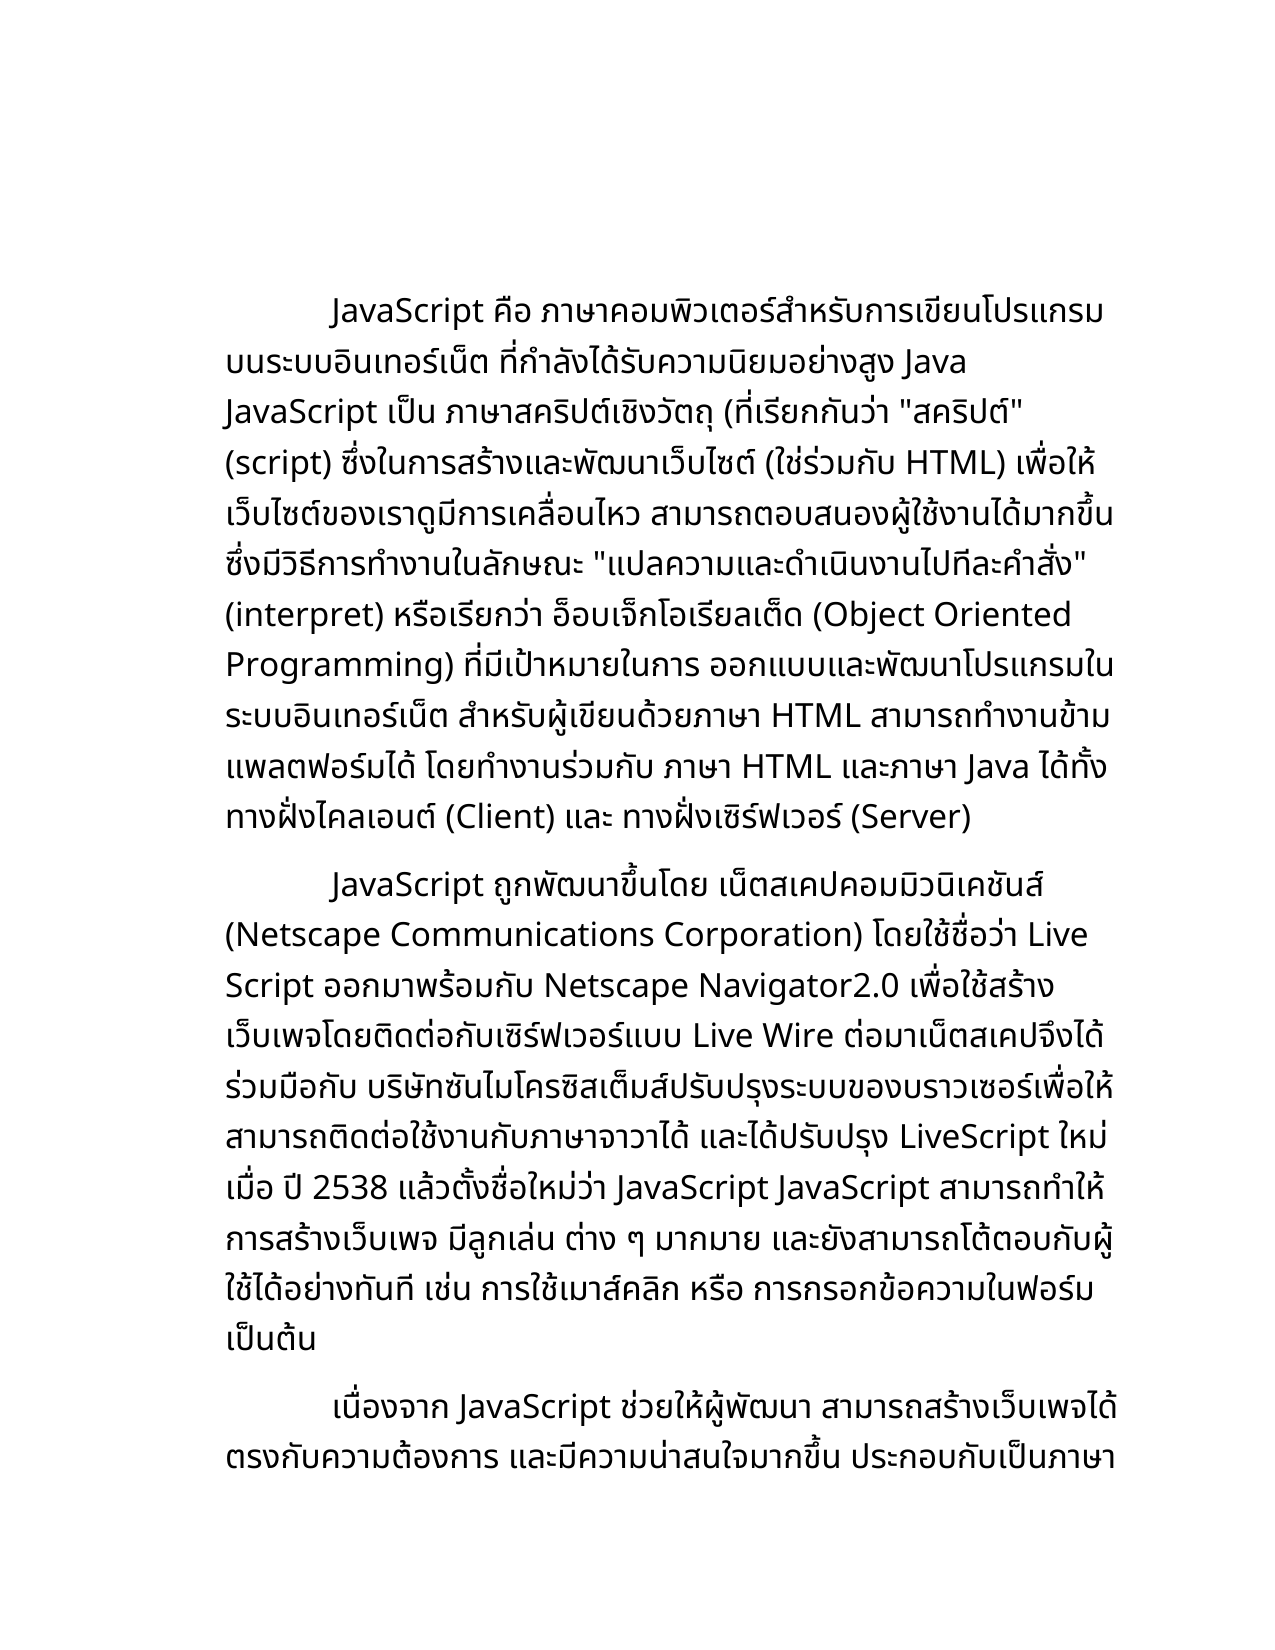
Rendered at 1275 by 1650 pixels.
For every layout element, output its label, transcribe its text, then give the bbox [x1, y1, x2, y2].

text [225, 1382, 1125, 1483]
text JavaScript คือ ภาษาคอมพิวเตอร์สำหรับการเขียนโปรแกรมบนระบบอินเทอร์เน็ต ที่กำลังได้รับความนิยมอย่างสูง Java JavaScript เป็น ภาษาสคริปต์เชิงวัตถุ (ที่เรียกกันว่า "สคริปต์" (script) ซึ่งในการสร้างและพัฒนาเว็บไซต์ (ใช่ร่วมกับ HTML) เพื่อให้เว็บไซต์ของเราดูมีการเคลื่อนไหว สามารถตอบสนองผู้ใช้งานได้มากขึ้น ซึ่งมีวิธีการทำงานในลักษณะ "แปลความและดำเนินงานไปทีละคำสั่ง" (interpret) หรือเรียกว่า อ็อบเจ็กโอเรียลเต็ด (Object Oriented Programming) ที่มีเป้าหมายในการ ออกแบบและพัฒนาโปรแกรมในระบบอินเทอร์เน็ต สำหรับผู้เขียนด้วยภาษา HTML สามารถทำงานข้ามแพลตฟอร์มได้ โดยทำงานร่วมกับ ภาษา HTML และภาษา Java ได้ทั้งทางฝั่งไคลเอนต์ (Client) และ ทางฝั่งเซิร์ฟเวอร์ (Server) [225, 287, 1125, 844]
text JavaScript ถูกพัฒนาขึ้นโดย เน็ตสเคปคอมมิวนิเคชันส์ (Netscape Communications Corporation) โดยใช้ชื่อว่า Live Script ออกมาพร้อมกับ Netscape Navigator2.0 เพื่อใช้สร้างเว็บเพจโดยติดต่อกับเซิร์ฟเวอร์แบบ Live Wire ต่อมาเน็ตสเคปจึงได้ร่วมมือกับ บริษัทซันไมโครซิสเต็มส์ปรับปรุงระบบของบราวเซอร์เพื่อให้สามารถติดต่อใช้งานกับภาษาจาวาได้ และได้ปรับปรุง LiveScript ใหม่เมื่อ ปี 2538 แล้วตั้งชื่อใหม่ว่า JavaScript JavaScript สามารถทำให้ การสร้างเว็บเพจ มีลูกเล่น ต่าง ๆ มากมาย และยังสามารถโต้ตอบกับผู้ใช้ได้อย่างทันที เช่น การใช้เมาส์คลิก หรือ การกรอกข้อความในฟอร์ม เป็นต้น [225, 860, 1125, 1366]
